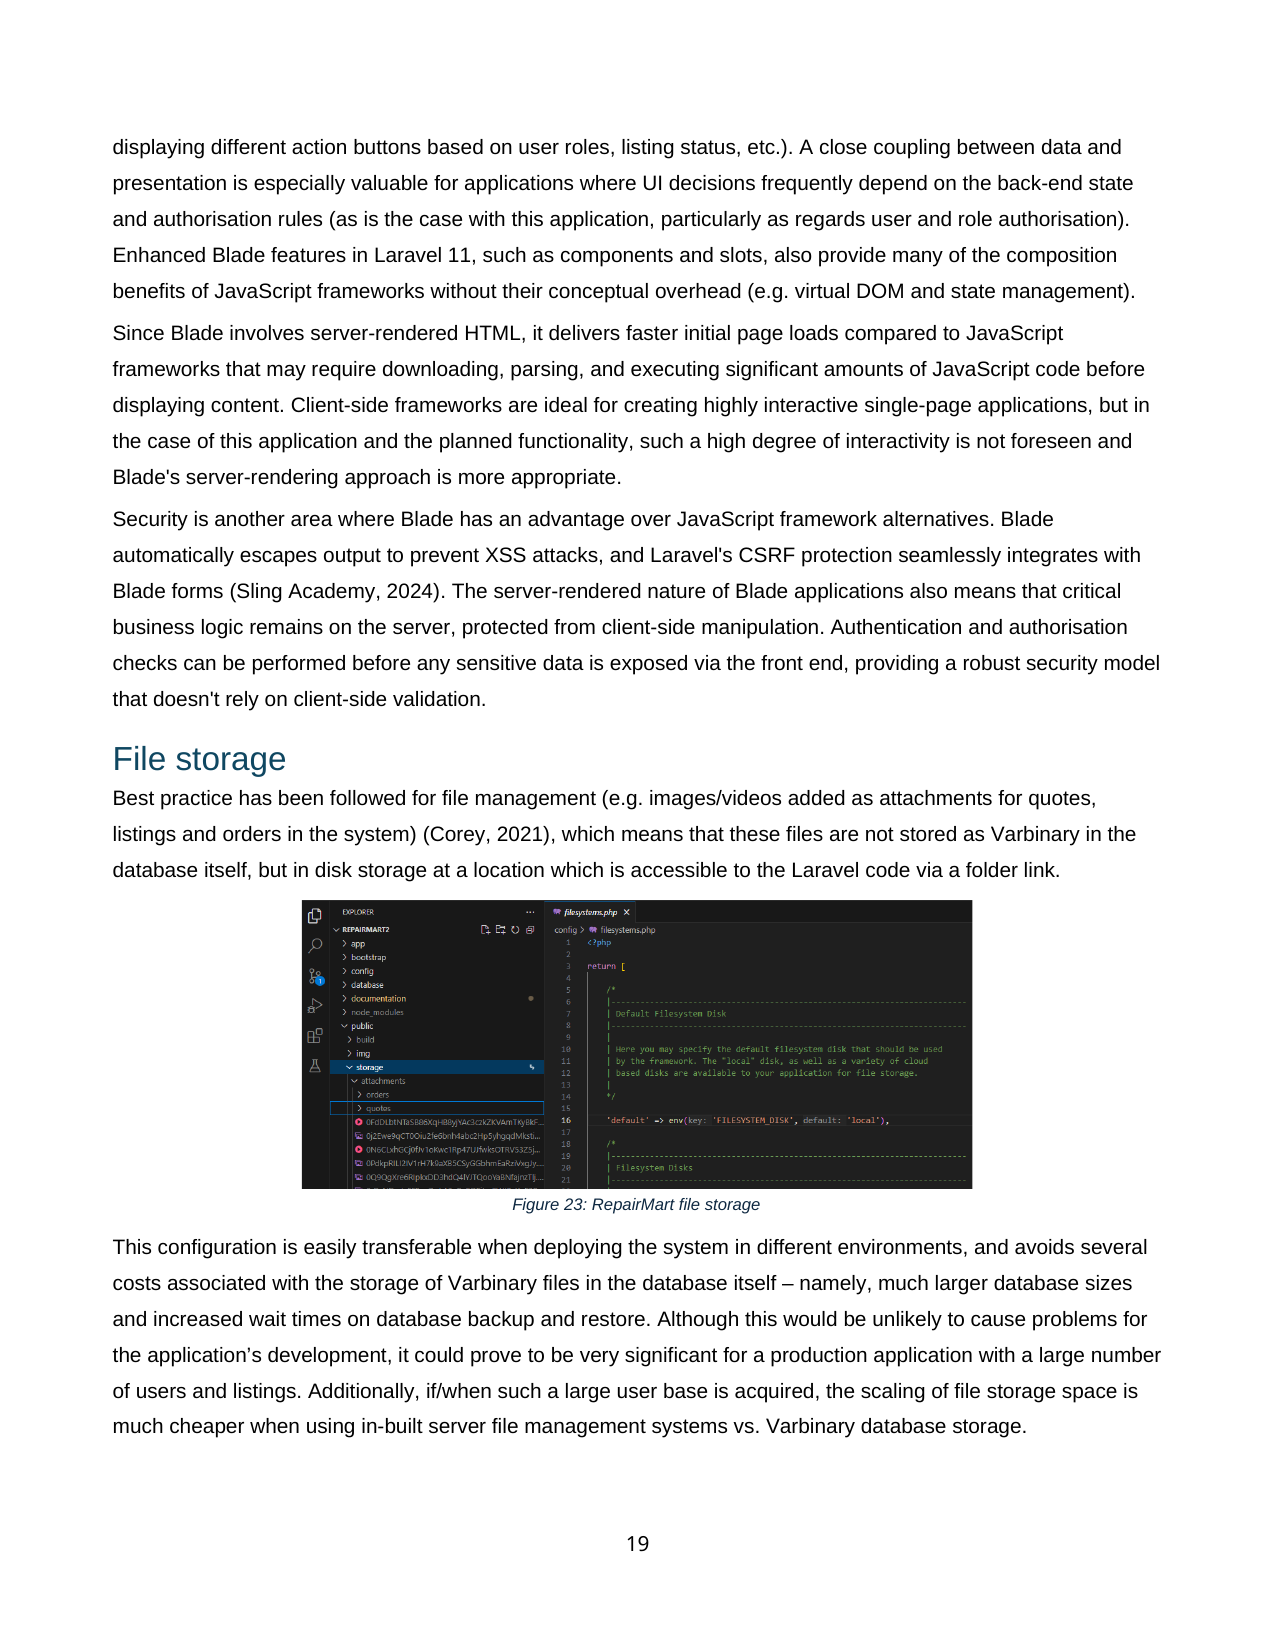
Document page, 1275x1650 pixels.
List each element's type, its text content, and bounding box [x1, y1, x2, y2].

picture [301, 900, 973, 1189]
text Best practice has been followed for file management (e.g. images/videos added as attachments for quotes, listings and orders in the system) , which means that these files are not stored as Varbinary in the database itself, but in disk storage at a location which is accessible to the Laravel code via a folder link. [112, 786, 1162, 882]
table_cell Figure 23: RepairMart file storage [113, 1195, 1161, 1235]
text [112, 135, 1162, 303]
text Since Blade involves server-rendered HTML, it delivers faster initial page loads compared to JavaScript frameworks that may require downloading, parsing, and executing significant amounts of JavaScript code before displaying content. Client-side frameworks are ideal for creating highly interactive single-page applications, but in the case of this application and the planned functionality, such a high degree of interactivity is not foreseen and Blade's server-rendering approach is more appropriate. [112, 321, 1162, 489]
text This configuration is easily transferable when deploying the system in different environments, and avoids several costs associated with the storage of Varbinary files in the database itself – namely, much larger database sizes and increased wait times on database backup and restore. Although this would be unlikely to cause problems for the application’s development, it could prove to be very significant for a production application with a large number of users and listings. Additionally, if/when such a large user base is acquired, the scaling of file storage space is much cheaper when using in-built server file management systems vs. Varbinary database storage. [112, 1235, 1162, 1438]
table_header [113, 900, 1161, 1195]
subtitle File storage [112, 739, 1162, 778]
text Security is another area where Blade has an advantage over JavaScript framework alternatives. Blade automatically escapes output to prevent XSS attacks, and Laravel's CSRF protection seamlessly integrates with Blade forms . The server-rendered nature of Blade applications also means that critical business logic remains on the server, protected from client-side manipulation. Authentication and authorisation checks can be performed before any sensitive data is exposed via the front end, providing a robust security model that doesn't rely on client-side validation. [112, 507, 1162, 711]
